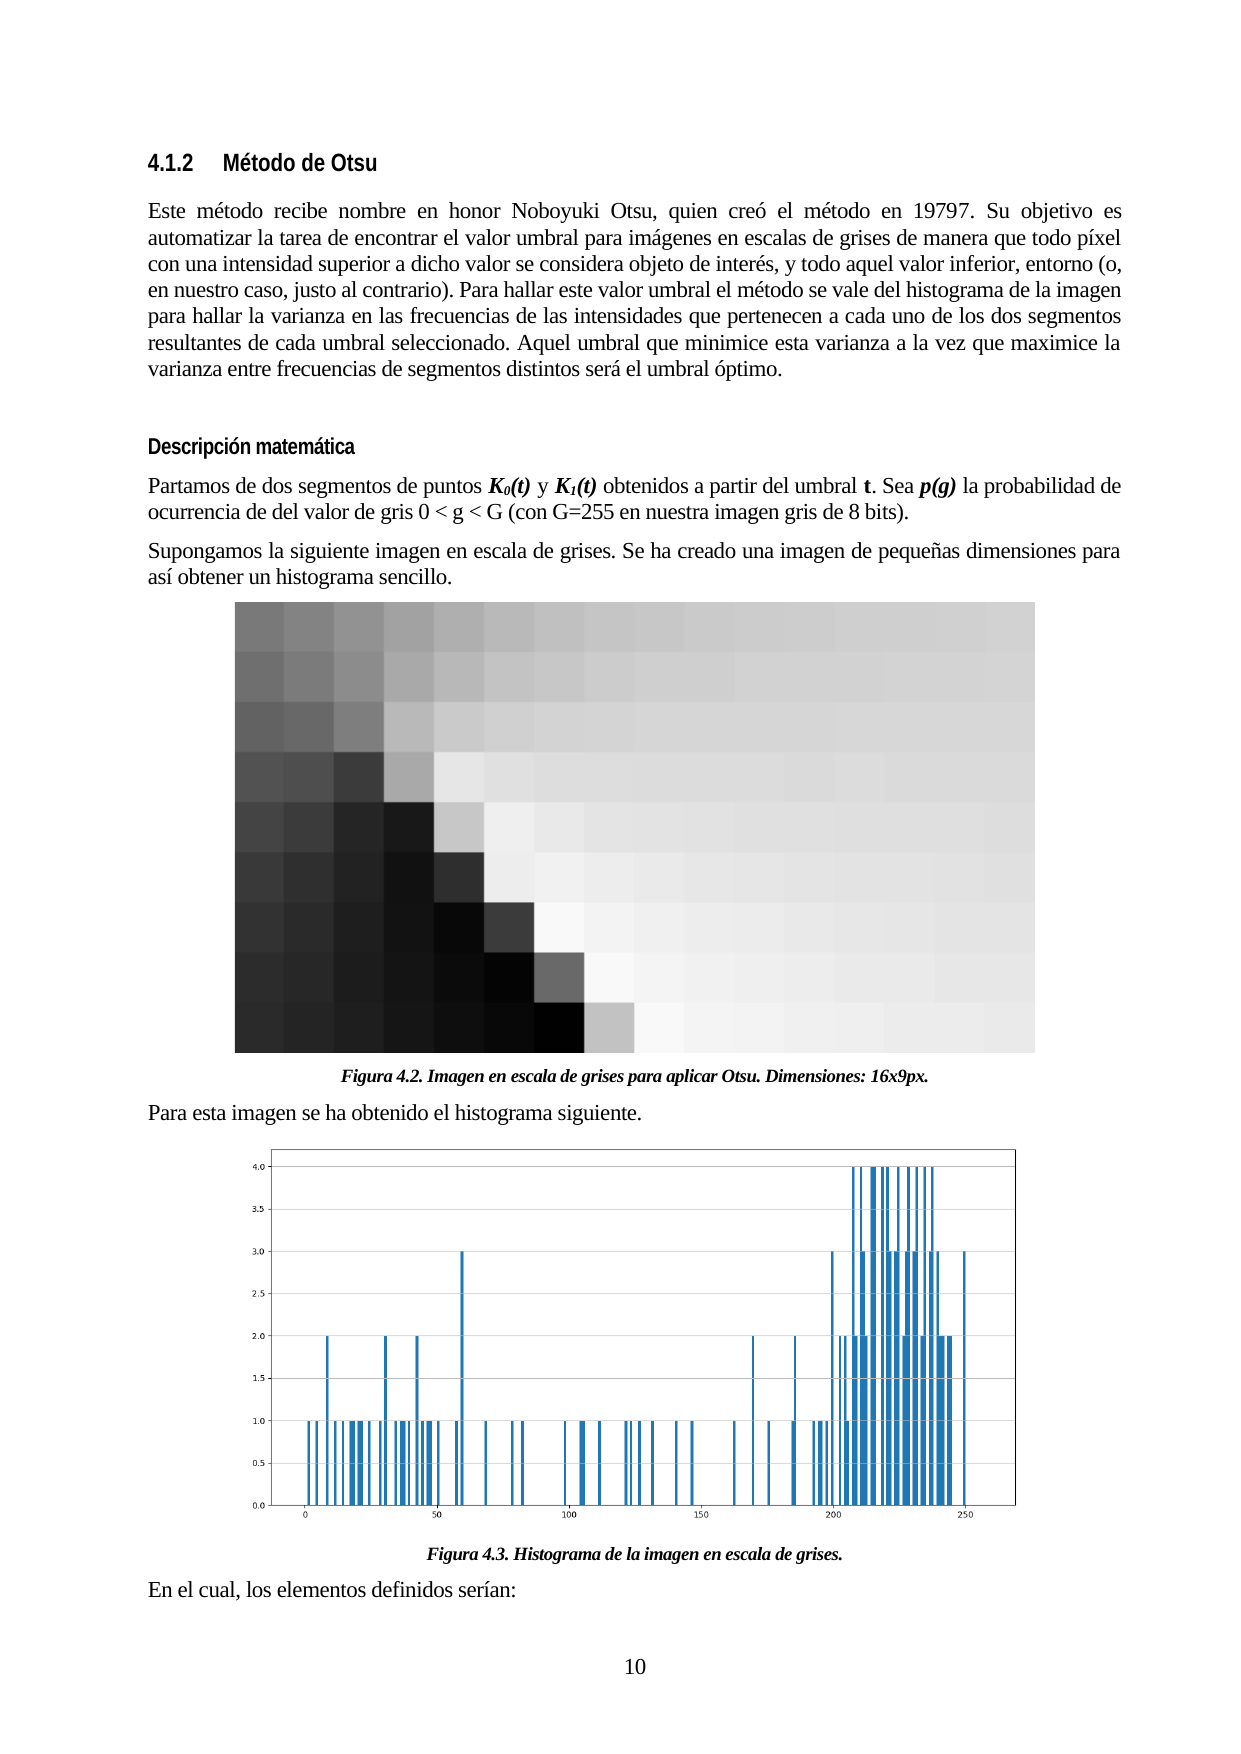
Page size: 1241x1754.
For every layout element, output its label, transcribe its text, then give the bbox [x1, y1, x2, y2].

subtitle Método de Otsu [148, 148, 1122, 176]
text Supongamos la siguiente imagen en escala de grises. Se ha creado una imagen de pequeñas dimensiones para así obtener un histograma sencillo. [148, 537, 1122, 590]
picture [243, 1137, 1027, 1530]
picture [234, 602, 1035, 1053]
text Para esta imagen se ha obtenido el histograma siguiente. [148, 1099, 1122, 1125]
text Este método recibe nombre en honor Noboyuki Otsu, quien creó el método en 1979. Su objetivo es automatizar la tarea de encontrar el valor umbral para imágenes en escalas de grises de manera que todo píxel con una intensidad superior a dicho valor se considera objeto de interés, y todo aquel valor inferior, entorno (o, en nuestro caso, justo al contrario). Para hallar este valor umbral el método se vale del histograma de la imagen para hallar la varianza en las frecuencias de las intensidades que pertenecen a cada uno de los dos segmentos resultantes de cada umbral seleccionado. Aquel umbral que minimice esta varianza a la vez que maximice la varianza entre frecuencias de segmentos distintos será el umbral óptimo. [148, 197, 1122, 382]
text Figura 4.3. Histograma de la imagen en escala de grises. [148, 1542, 1122, 1564]
text Partamos de dos segmentos de puntos K0(t) y K1(t) obtenidos a partir del umbral t. Sea p(g) la probabilidad de ocurrencia de del valor de gris 0 < g < G (con G=255 en nuestra imagen gris de 8 bits). [148, 472, 1122, 524]
text Descripción matemática [148, 433, 1122, 459]
text Figura 4.2. Imagen en escala de grises para aplicar Otsu. Dimensiones: 16x9px. [148, 1065, 1122, 1086]
text En el cual, los elementos definidos serían: [148, 1577, 1122, 1603]
